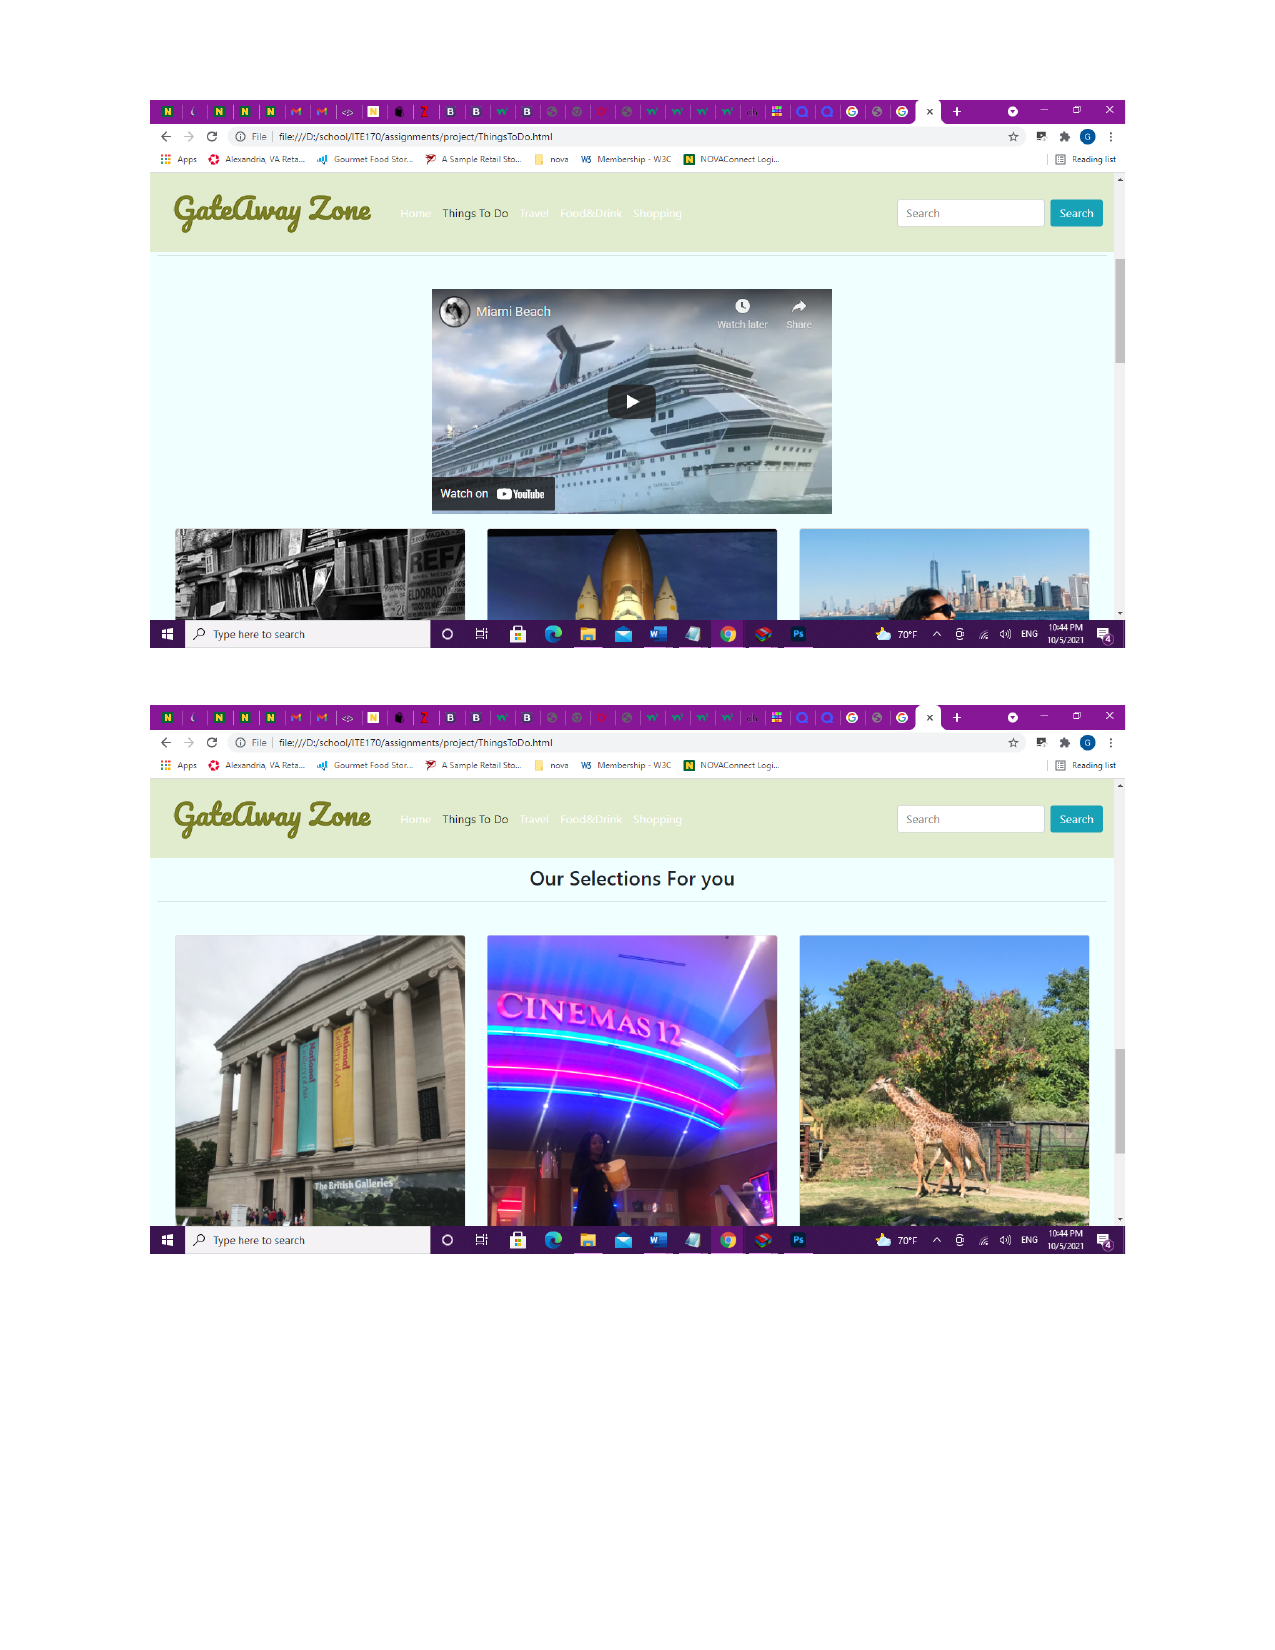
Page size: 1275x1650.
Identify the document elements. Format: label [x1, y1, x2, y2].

picture [150, 705, 1125, 1254]
picture [150, 100, 1125, 648]
